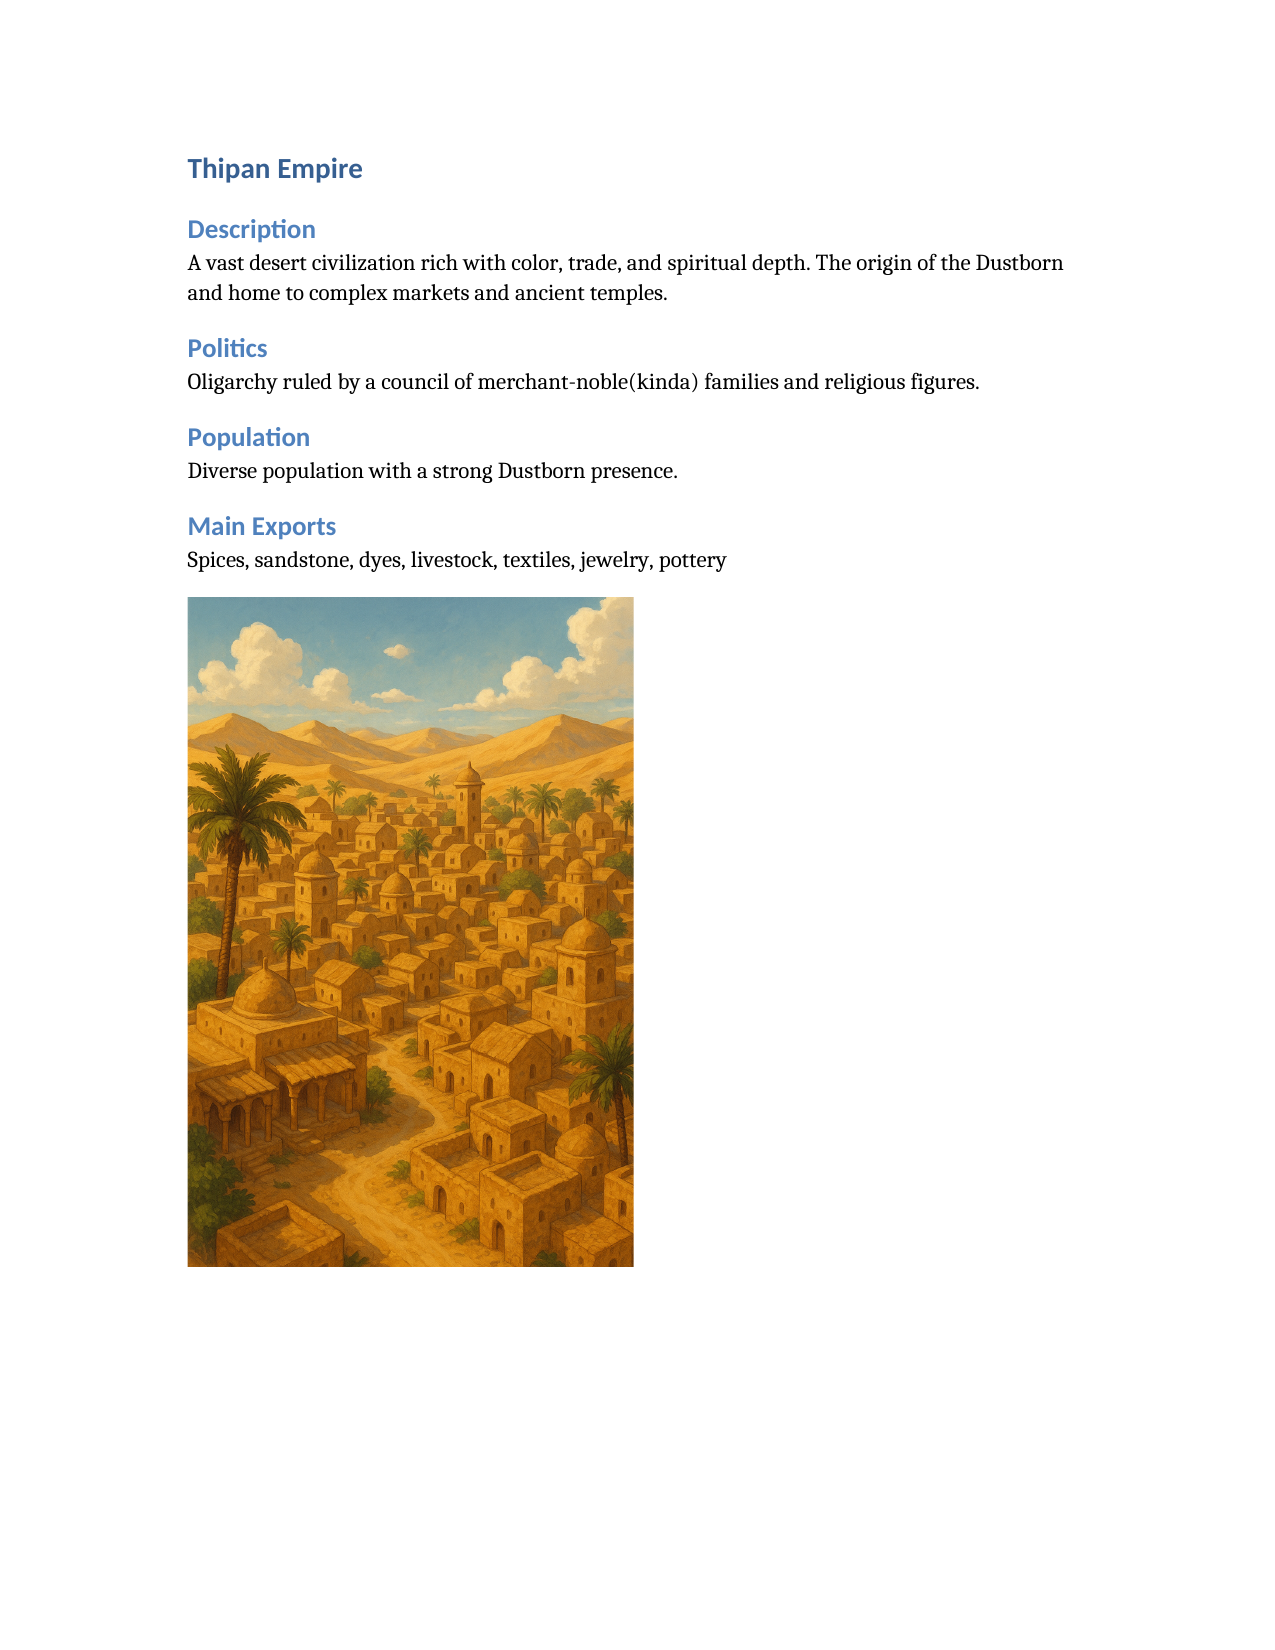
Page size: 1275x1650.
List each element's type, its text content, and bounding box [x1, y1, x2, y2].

subtitle Thipan Empire [187, 150, 1087, 186]
subtitle Description [187, 212, 1087, 245]
text Oligarchy ruled by a council of merchant-noble(kinda) families and religious figures. [187, 369, 1087, 395]
text A vast desert civilization rich with color, trade, and spiritual depth. The origin of the Dustborn and home to complex markets and ancient temples. [187, 250, 1087, 306]
picture [187, 597, 634, 1267]
text Diverse population with a strong Dustborn presence. [187, 458, 1087, 484]
subtitle Main Exports [187, 509, 1087, 542]
subtitle Population [187, 420, 1087, 453]
text Spices, sandstone, dyes, livestock, textiles, jewelry, pottery [187, 547, 1087, 573]
subtitle Politics [187, 331, 1087, 364]
